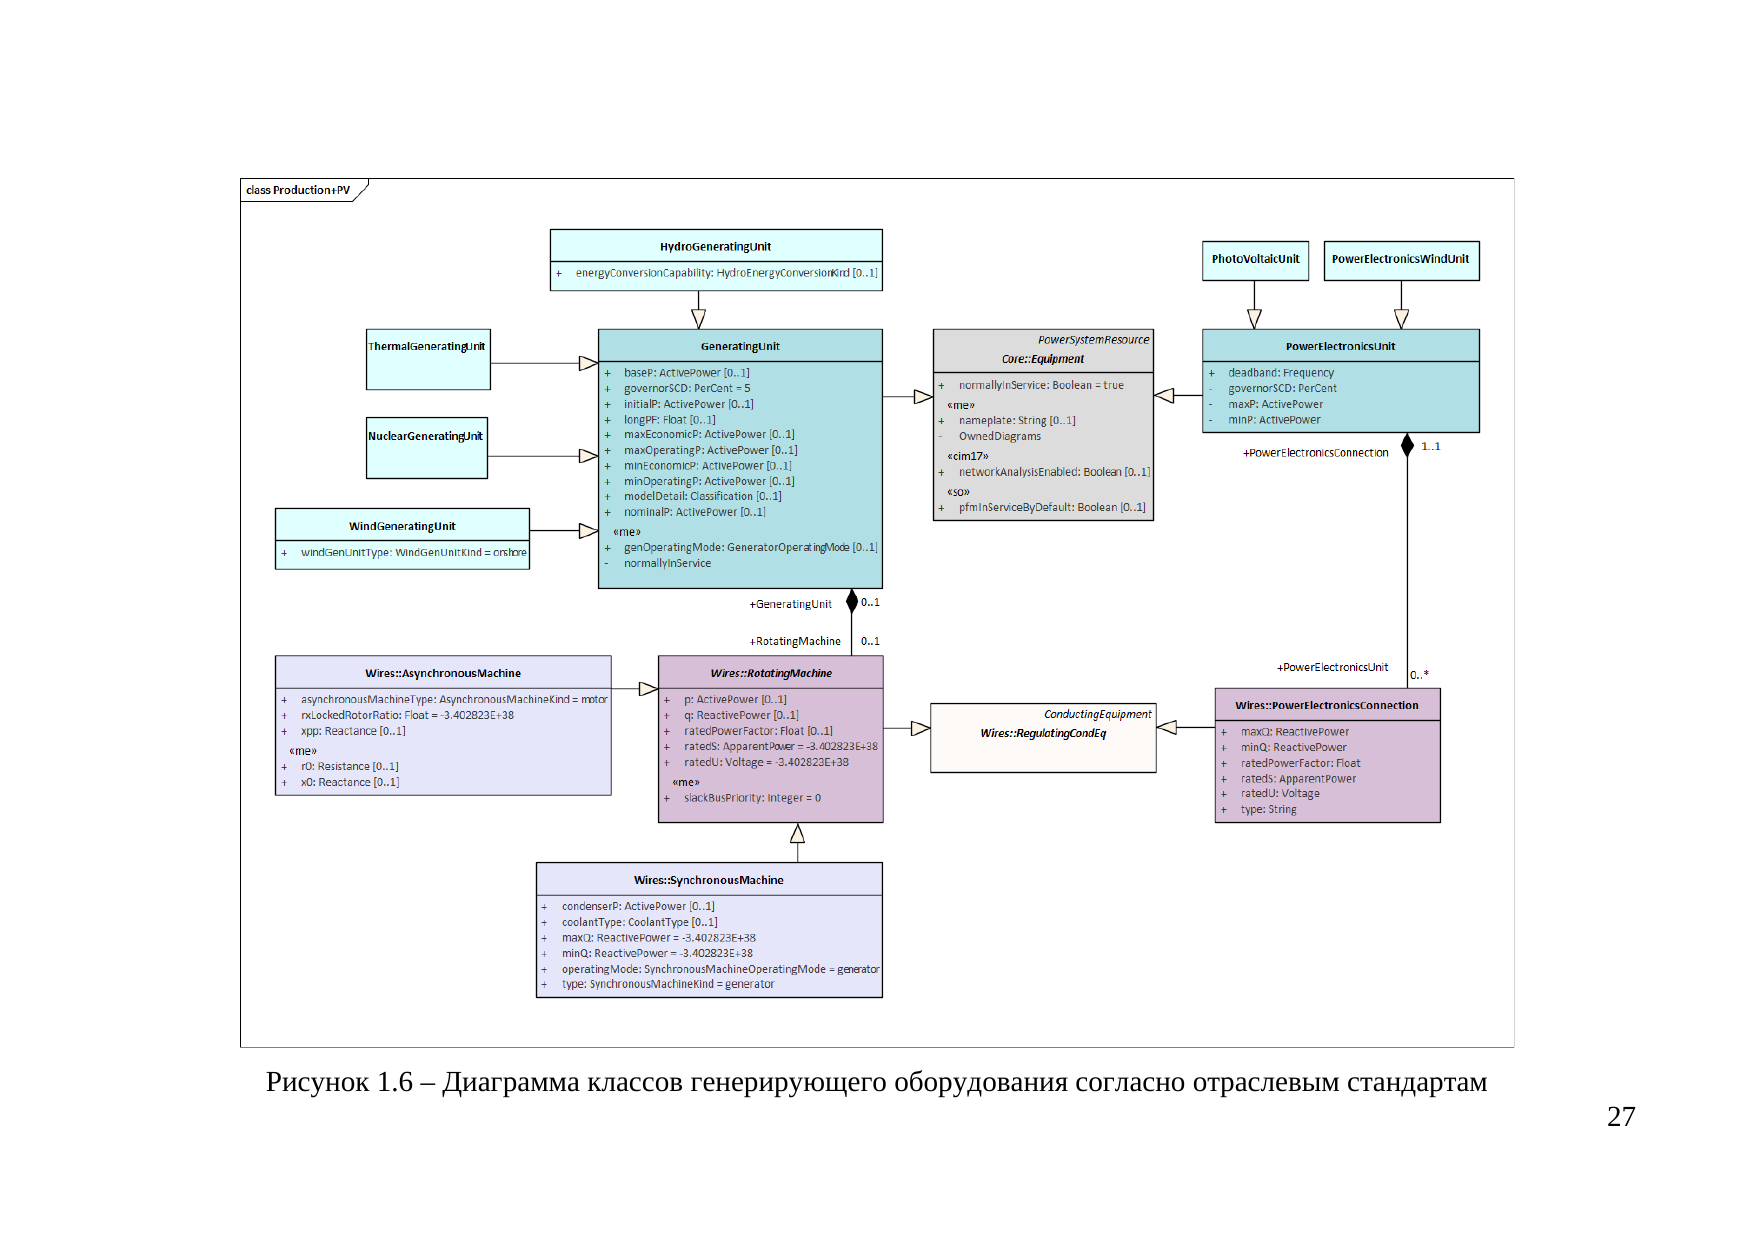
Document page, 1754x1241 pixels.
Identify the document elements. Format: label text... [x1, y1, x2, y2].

picture [239, 177, 1515, 1048]
text Рисунок 1.6 – Диаграмма классов генерирующего оборудования согласно отраслевым стандартам [118, 1064, 1636, 1098]
